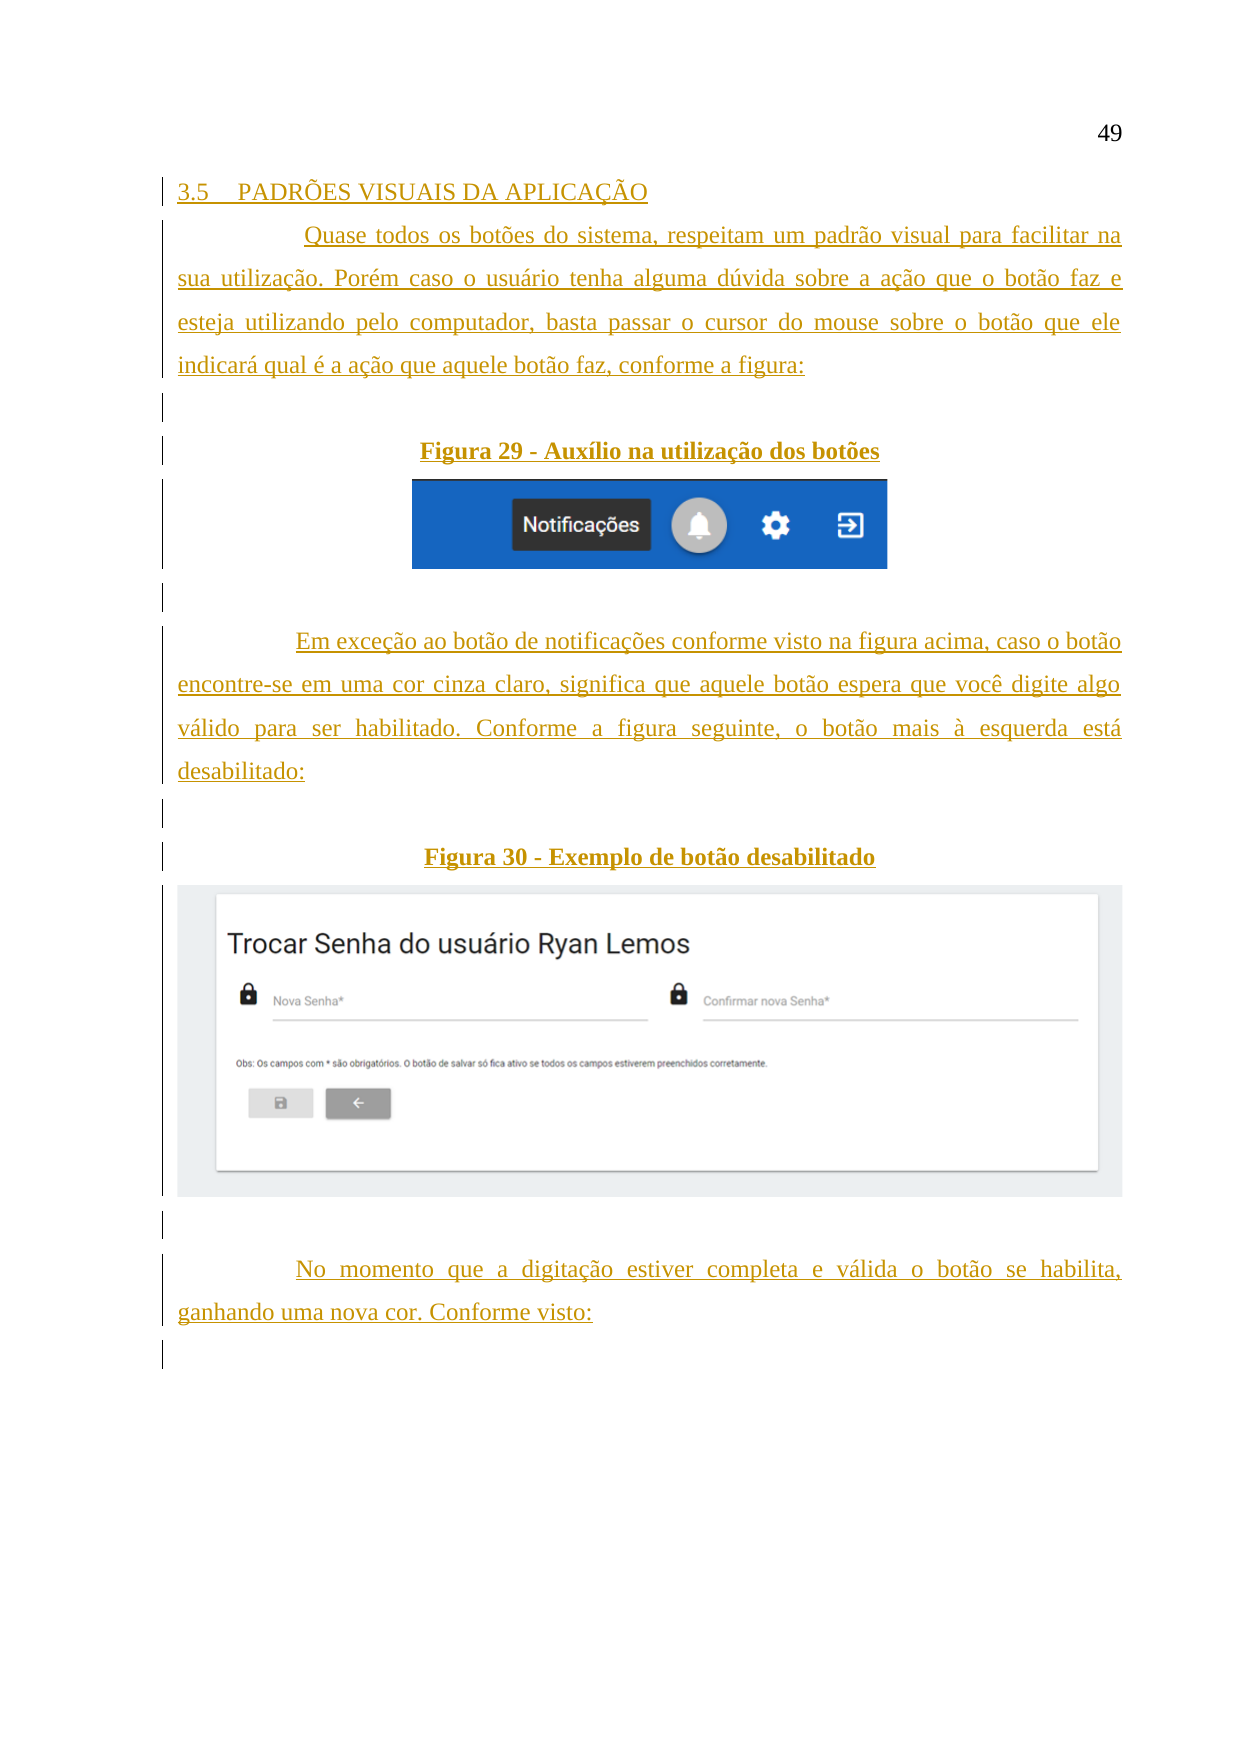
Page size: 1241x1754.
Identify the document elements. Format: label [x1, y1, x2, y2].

picture [177, 885, 1123, 1197]
picture [412, 479, 888, 569]
